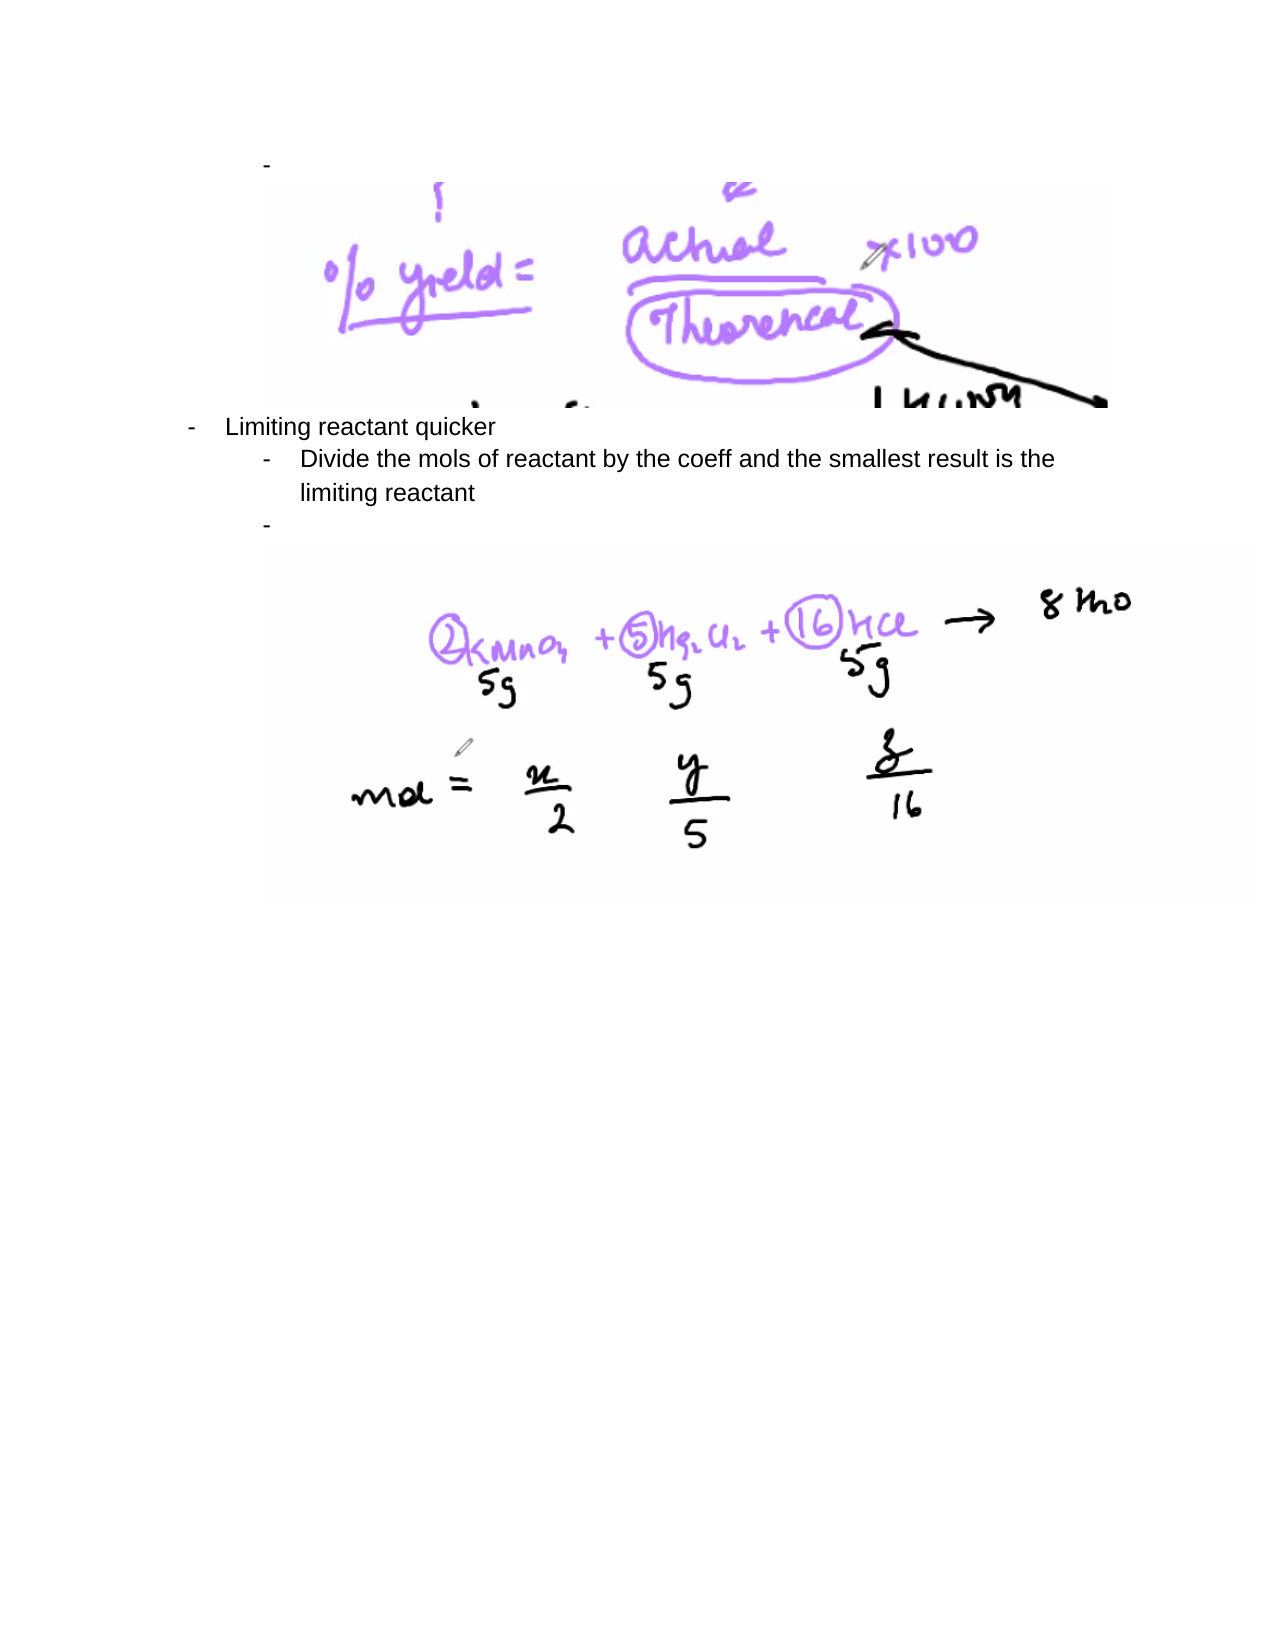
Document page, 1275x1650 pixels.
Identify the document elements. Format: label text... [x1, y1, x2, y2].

list Divide the mols of reactant by the coeff and the smallest result is the limiting reactant [262, 444, 1125, 506]
list Limiting reactant quicker [187, 411, 1125, 440]
picture [262, 182, 1108, 408]
picture [262, 543, 1253, 906]
